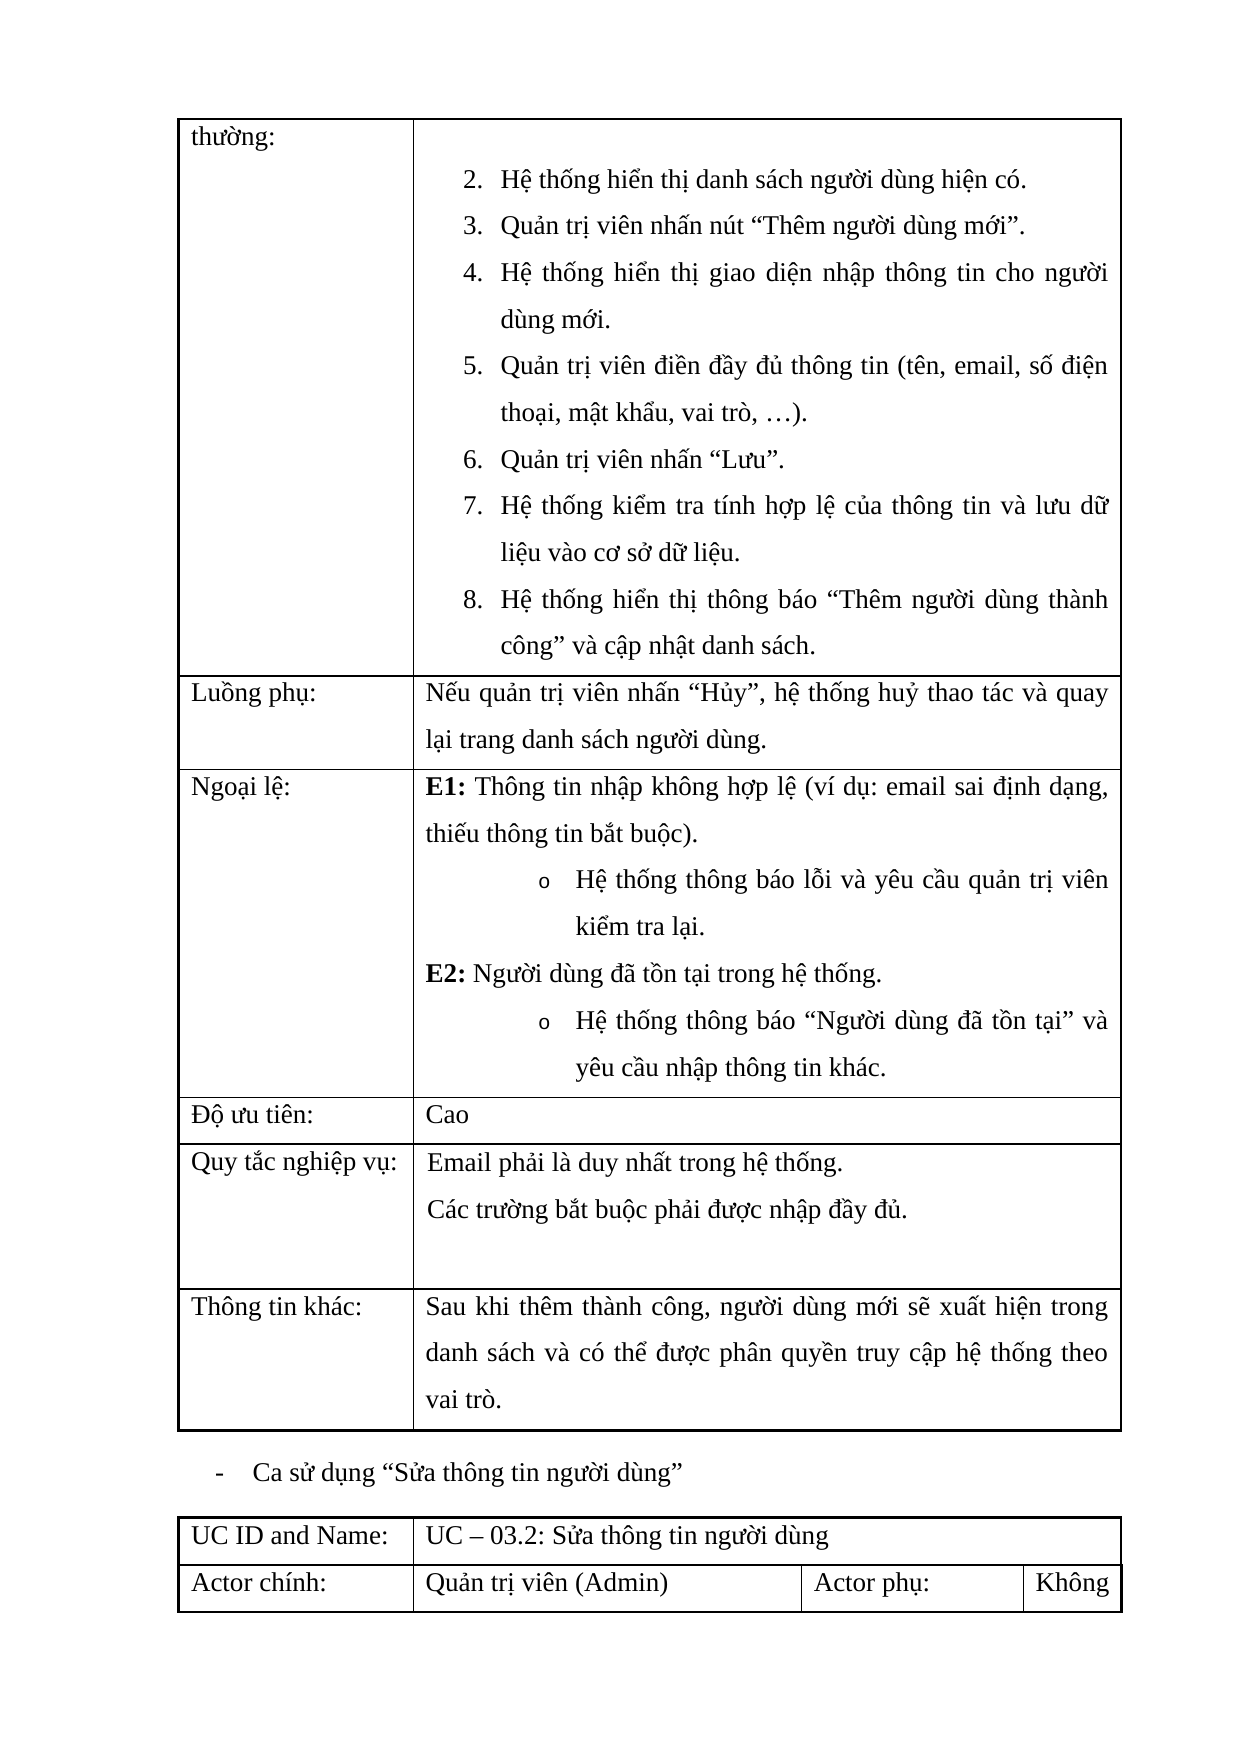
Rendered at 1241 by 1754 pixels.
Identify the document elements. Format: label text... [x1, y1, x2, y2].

table_header UC ID and Name: [180, 1519, 413, 1564]
table_cell Luồng bình thường: [180, 120, 413, 675]
table_cell Nếu quản trị viên nhấn “Hủy”, hệ thống huỷ thao tác và quay lại trang danh sách người dùng. [414, 677, 1120, 768]
table_cell Luồng phụ: [180, 677, 413, 768]
table_cell Actor chính: [180, 1566, 413, 1611]
table_cell E1: Thông tin nhập không hợp lệ (ví dụ: email sai định dạng, thiếu thông tin bắt buộc). Hệ thống thông báo lỗi và yêu cầu quản trị viên kiểm tra lại. E2: Người dùng đã tồn tại trong hệ thống. Hệ thống thông báo “Người dùng đã tồn tại” và yêu cầu nhập thông tin khác. [414, 770, 1120, 1096]
table_cell Quản trị viên (Admin) [414, 1566, 801, 1611]
table_cell Actor phụ: [802, 1566, 1023, 1611]
table_cell Độ ưu tiên: [180, 1098, 413, 1143]
table_header UC – 03.2: Sửa thông tin người dùng [414, 1519, 1120, 1564]
table_cell Cao [414, 1098, 1120, 1143]
table_cell Sau khi thêm thành công, người dùng mới sẽ xuất hiện trong danh sách và có thể được phân quyền truy cập hệ thống theo vai trò. [414, 1290, 1120, 1428]
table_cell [414, 120, 1120, 675]
table_cell Không [1024, 1566, 1120, 1611]
table_cell Thông tin khác: [180, 1290, 413, 1428]
table_cell Quy tắc nghiệp vụ: [180, 1145, 413, 1288]
table_cell [414, 1145, 1120, 1288]
table_cell Ngoại lệ: [180, 770, 413, 1096]
list Ca sử dụng “Sửa thông tin người dùng” [215, 1457, 1122, 1488]
